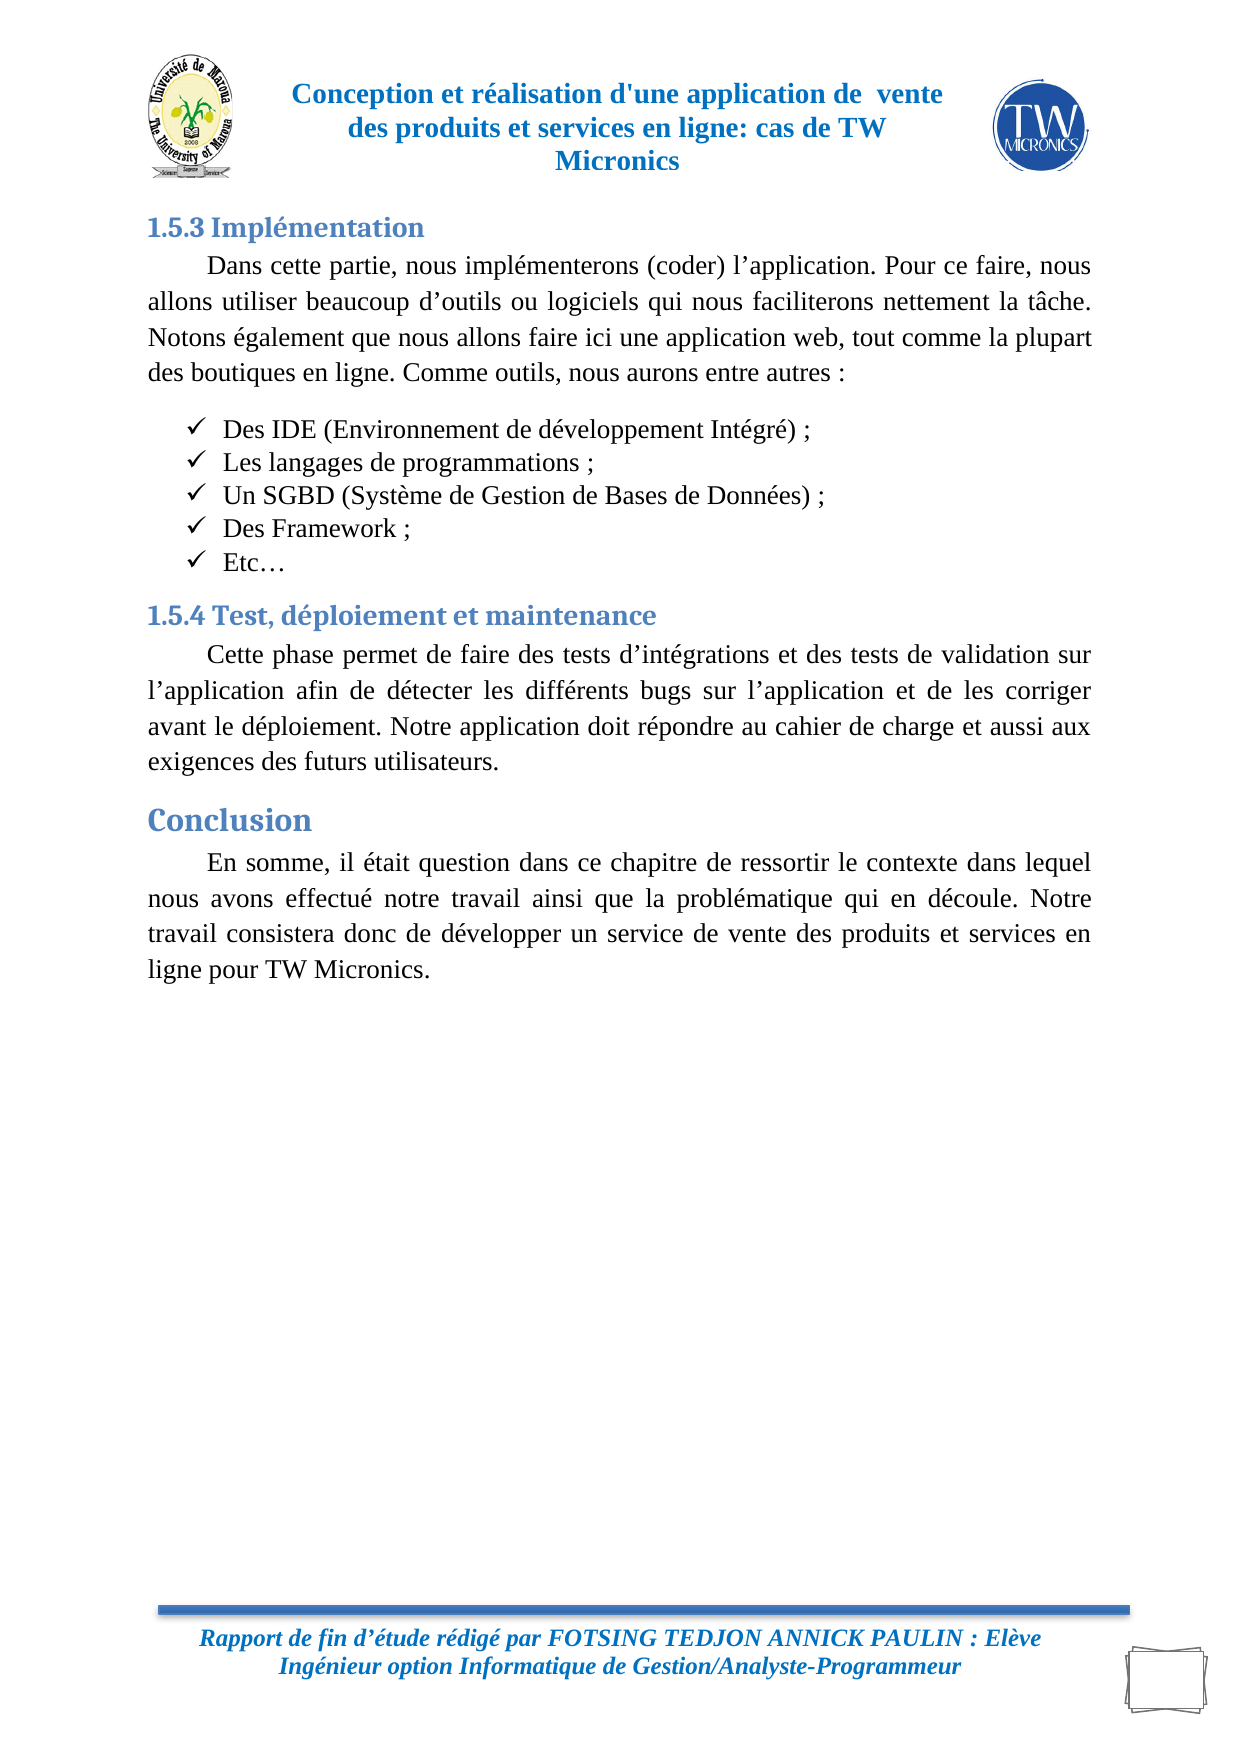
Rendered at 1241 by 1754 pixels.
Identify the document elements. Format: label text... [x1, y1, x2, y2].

text En somme, il était question dans ce chapitre de ressortir le contexte dans lequel nous avons effectué notre travail ainsi que la problématique qui en découle. Notre travail consistera donc de développer un service de vente des produits et services en ligne pour TW Micronics. [148, 846, 1093, 984]
list Un SGBD (Système de Gestion de Bases de Données) ; [185, 479, 1093, 511]
list Etc… [185, 546, 1093, 577]
text Dans cette partie, nous implémenterons (coder) l’application. Pour ce faire, nous allons utiliser beaucoup d’outils ou logiciels qui nous faciliterons nettement la tâche. Notons également que nous allons faire ici une application web, tout comme la plupart des boutiques en ligne. Comme outils, nous aurons entre autres : [148, 249, 1093, 388]
list Des IDE (Environnement de développement Intégré) ; [185, 413, 1093, 444]
subtitle 1.5.3 Implémentation [148, 211, 1093, 244]
subtitle 1.5.4 Test, déploiement et maintenance [148, 599, 1093, 633]
text Cette phase permet de faire des tests d’intégrations et des tests de validation sur l’application afin de détecter les différents bugs sur l’application et de les corriger avant le déploiement. Notre application doit répondre au cahier de charge et aussi aux exigences des futurs utilisateurs. [148, 638, 1093, 776]
list Les langages de programmations ; [185, 446, 1093, 477]
picture [991, 77, 1092, 171]
list Des Framework ; [185, 512, 1093, 544]
subtitle Conclusion [148, 802, 1093, 840]
